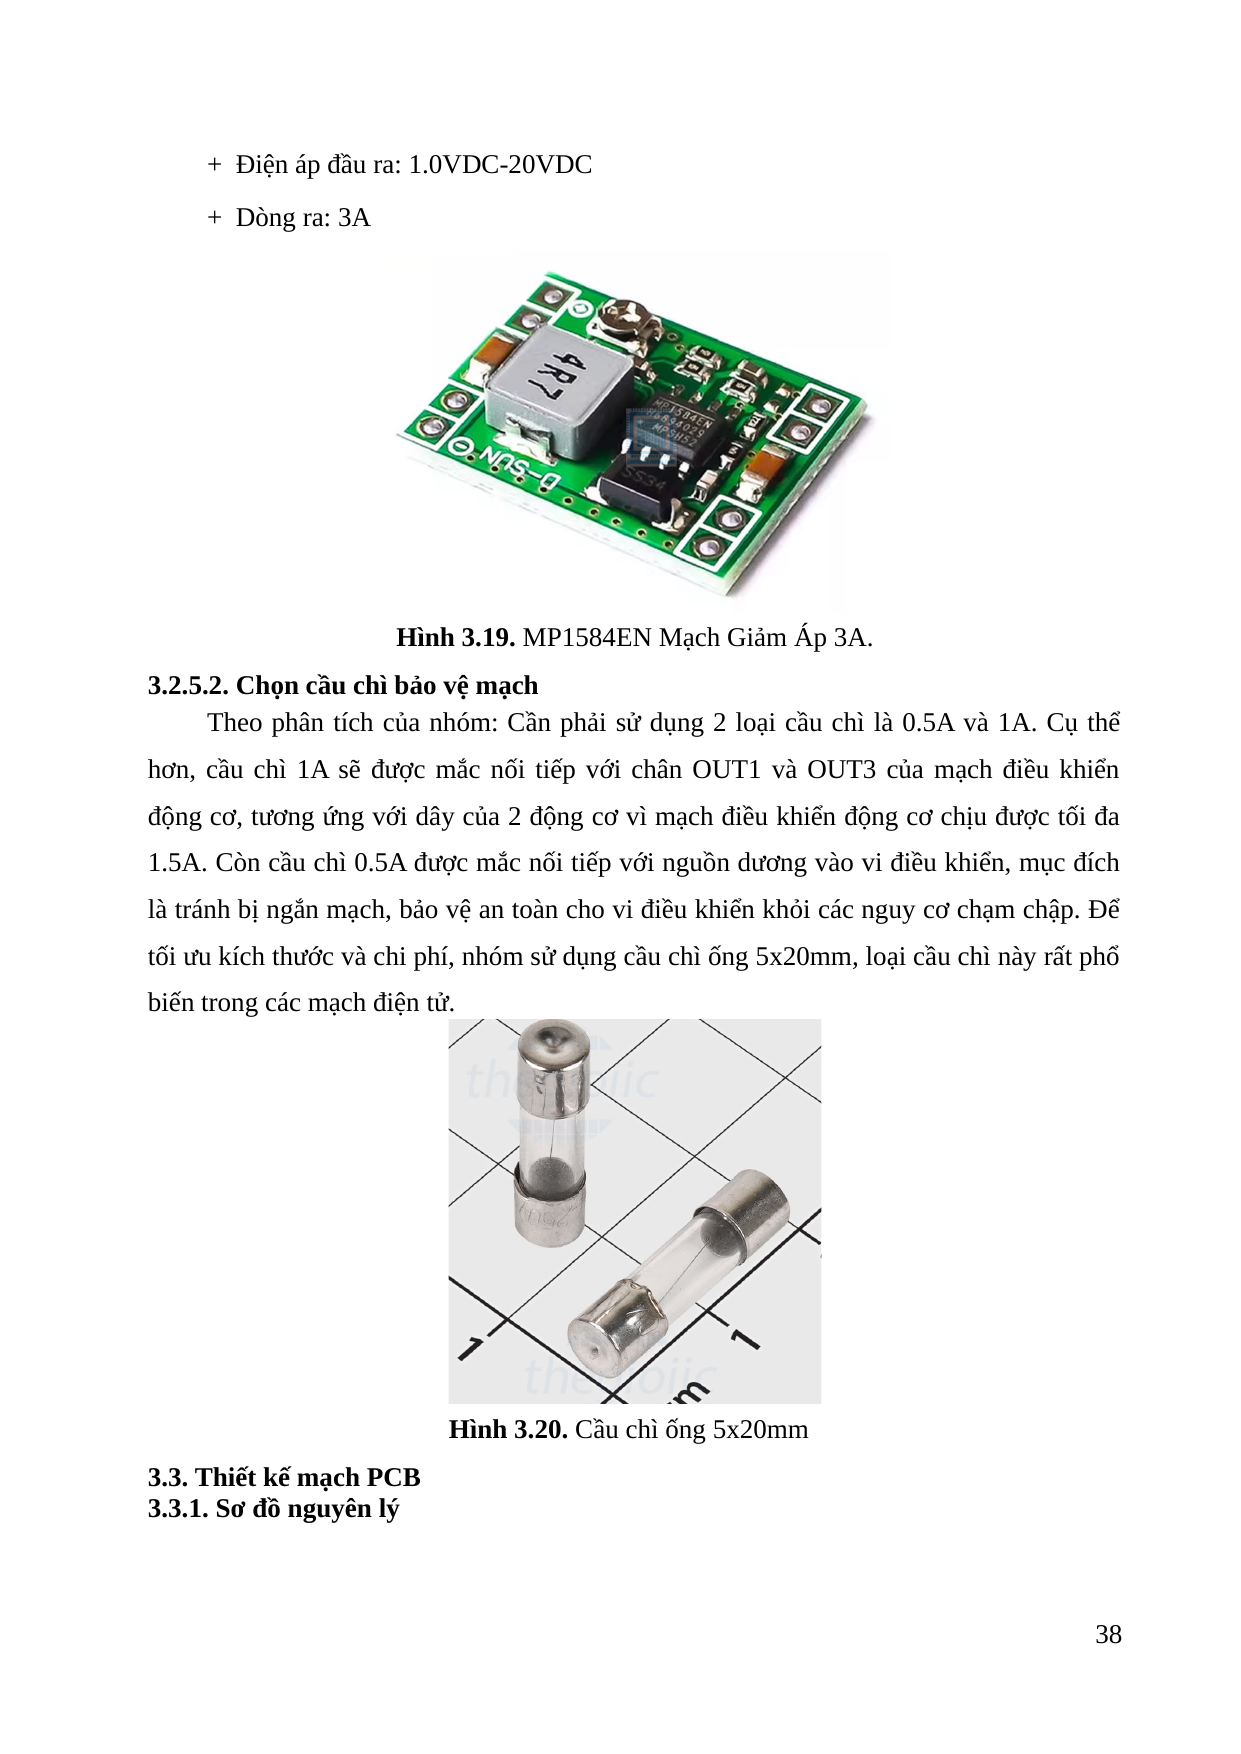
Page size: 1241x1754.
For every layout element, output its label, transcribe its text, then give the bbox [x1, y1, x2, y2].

text + Điện áp đầu ra: 1.0VDC-20VDC [148, 148, 1122, 179]
text + Dòng ra: 3A [148, 201, 1122, 232]
subtitle 3.3.1. Sơ đồ nguyên lý [148, 1492, 1122, 1523]
picture [448, 1019, 822, 1404]
picture [380, 248, 890, 614]
text Theo phân tích của nhóm: Cần phải sử dụng 2 loại cầu chì là 0.5A và 1A. Cụ thể hơn, cầu chì 1A sẽ được mắc nối tiếp với chân OUT1 và OUT3 của mạch điều khiển động cơ, tương ứng với dây của 2 động cơ vì mạch điều khiển động cơ chịu được tối đa 1.5A. Còn cầu chì 0.5A được mắc nối tiếp với nguồn dương vào vi điều khiển, mục đích là tránh bị ngắn mạch, bảo vệ an toàn cho vi điều khiển khỏi các nguy cơ chạm chập. Để tối ưu kích thước và chi phí, nhóm sử dụng cầu chì ống 5x20mm, loại cầu chì này rất phổ biến trong các mạch điện tử. [148, 706, 1122, 1018]
